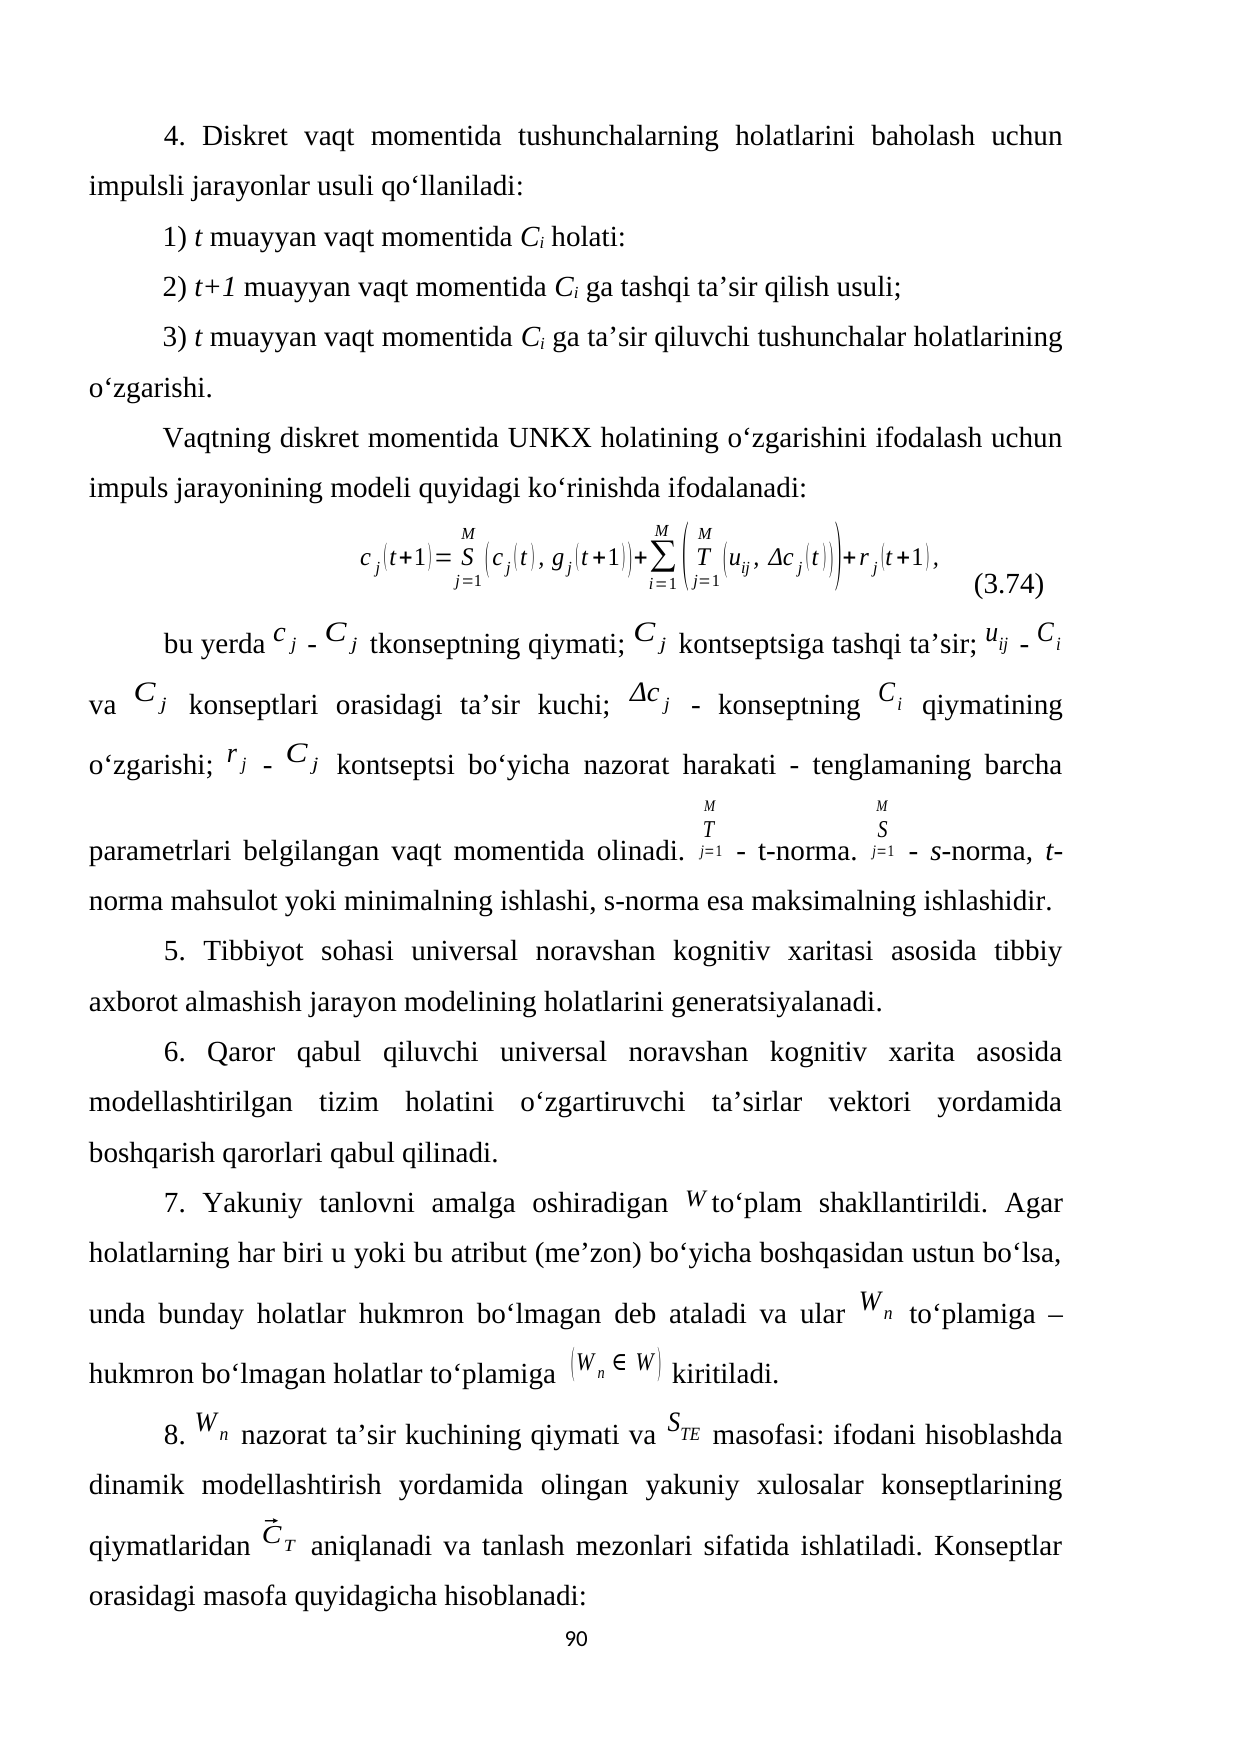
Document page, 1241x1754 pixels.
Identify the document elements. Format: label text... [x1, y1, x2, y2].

text 4. Diskret vaqt momentida tushunchalarning holatlarini baholash uchun impulsli jarayonlar usuli qo‘llaniladi: [89, 118, 1063, 202]
text 2) t+1 muayyan vaqt momentida Ci ga tashqi ta’sir qilish usuli; [89, 269, 1063, 303]
text 5. Tibbiyot sohasi universal noravshan kognitiv xaritasi asosida tibbiy axborot almashish jarayon modelining holatlarini generatsiyalanadi. [89, 933, 1063, 1017]
text (3.74) [89, 521, 1063, 599]
text 1) t muayyan vaqt momentida Ci holati: [89, 219, 1063, 252]
text Vaqtning diskret momentida UNKX holatining o‘zgarishini ifodalash uchun impuls jarayonining modeli quyidagi ko‘rinishda ifodalanadi: [89, 420, 1063, 504]
text 3) t muayyan vaqt momentida Ci ga ta’sir qiluvchi tushunchalar holatlarining o‘zgarishi. [89, 319, 1063, 403]
text bu yerda - tkonseptning qiymati; kontseptsiga tashqi taʼsir; - va konseptlari orasidagi taʼsir kuchi; - konseptning qiymatining o‘zgarishi; - kontseptsi bo‘yicha nazorat harakati - tenglamaning barcha parametrlari belgilangan vaqt momentida olinadi. - t-norma. - s-norma, t-norma mahsulot yoki minimalning ishlashi, s-norma esa maksimalning ishlashidir. [89, 616, 1063, 917]
text 6. Qaror qabul qiluvchi universal noravshan kognitiv xarita asosida modellashtirilgan tizim holatini o‘zgartiruvchi ta’sirlar vektori yordamida boshqarish qarorlari qabul qilinadi. [89, 1034, 1063, 1168]
text 8. nazorat ta’sir kuchining qiymati va masofasi: ifodani hisoblashda dinamik modellashtirish yordamida olingan yakuniy xulosalar konseptlarining qiymatlaridan aniqlanadi va tanlash mezonlari sifatida ishlatiladi. Konseptlar orasidagi masofa quyidagicha hisoblanadi: [89, 1407, 1063, 1612]
text 7. Yakuniy tanlovni amalga oshiradigan to‘plam shakllantirildi. Agar holatlarning har biri u yoki bu atribut (me’zon) boʻyicha boshqasidan ustun boʻlsa, unda bunday holatlar hukmron boʻlmagan deb ataladi va ular toʻplamiga – hukmron boʻlmagan holatlar toʻplamiga kiritiladi. [89, 1185, 1063, 1390]
